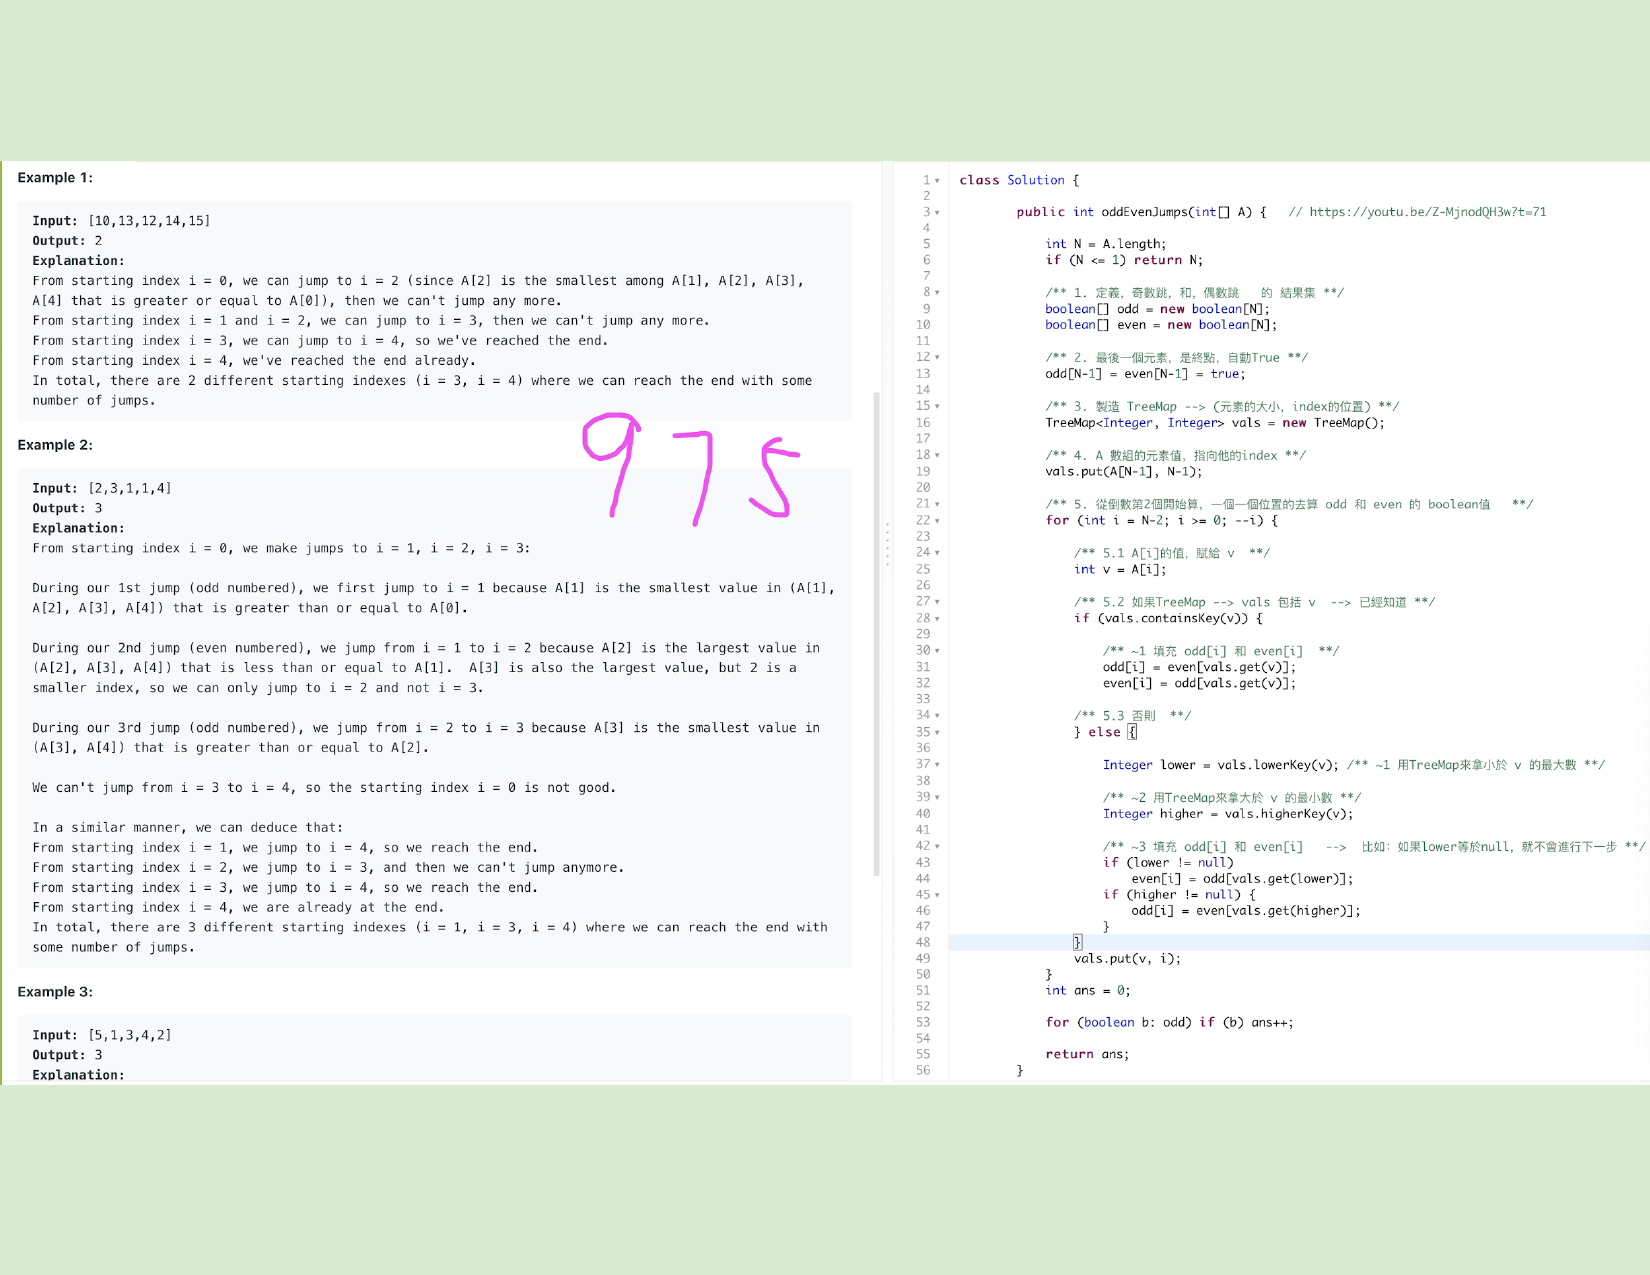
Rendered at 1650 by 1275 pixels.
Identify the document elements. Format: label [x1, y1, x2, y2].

picture [0, 161, 1650, 1085]
